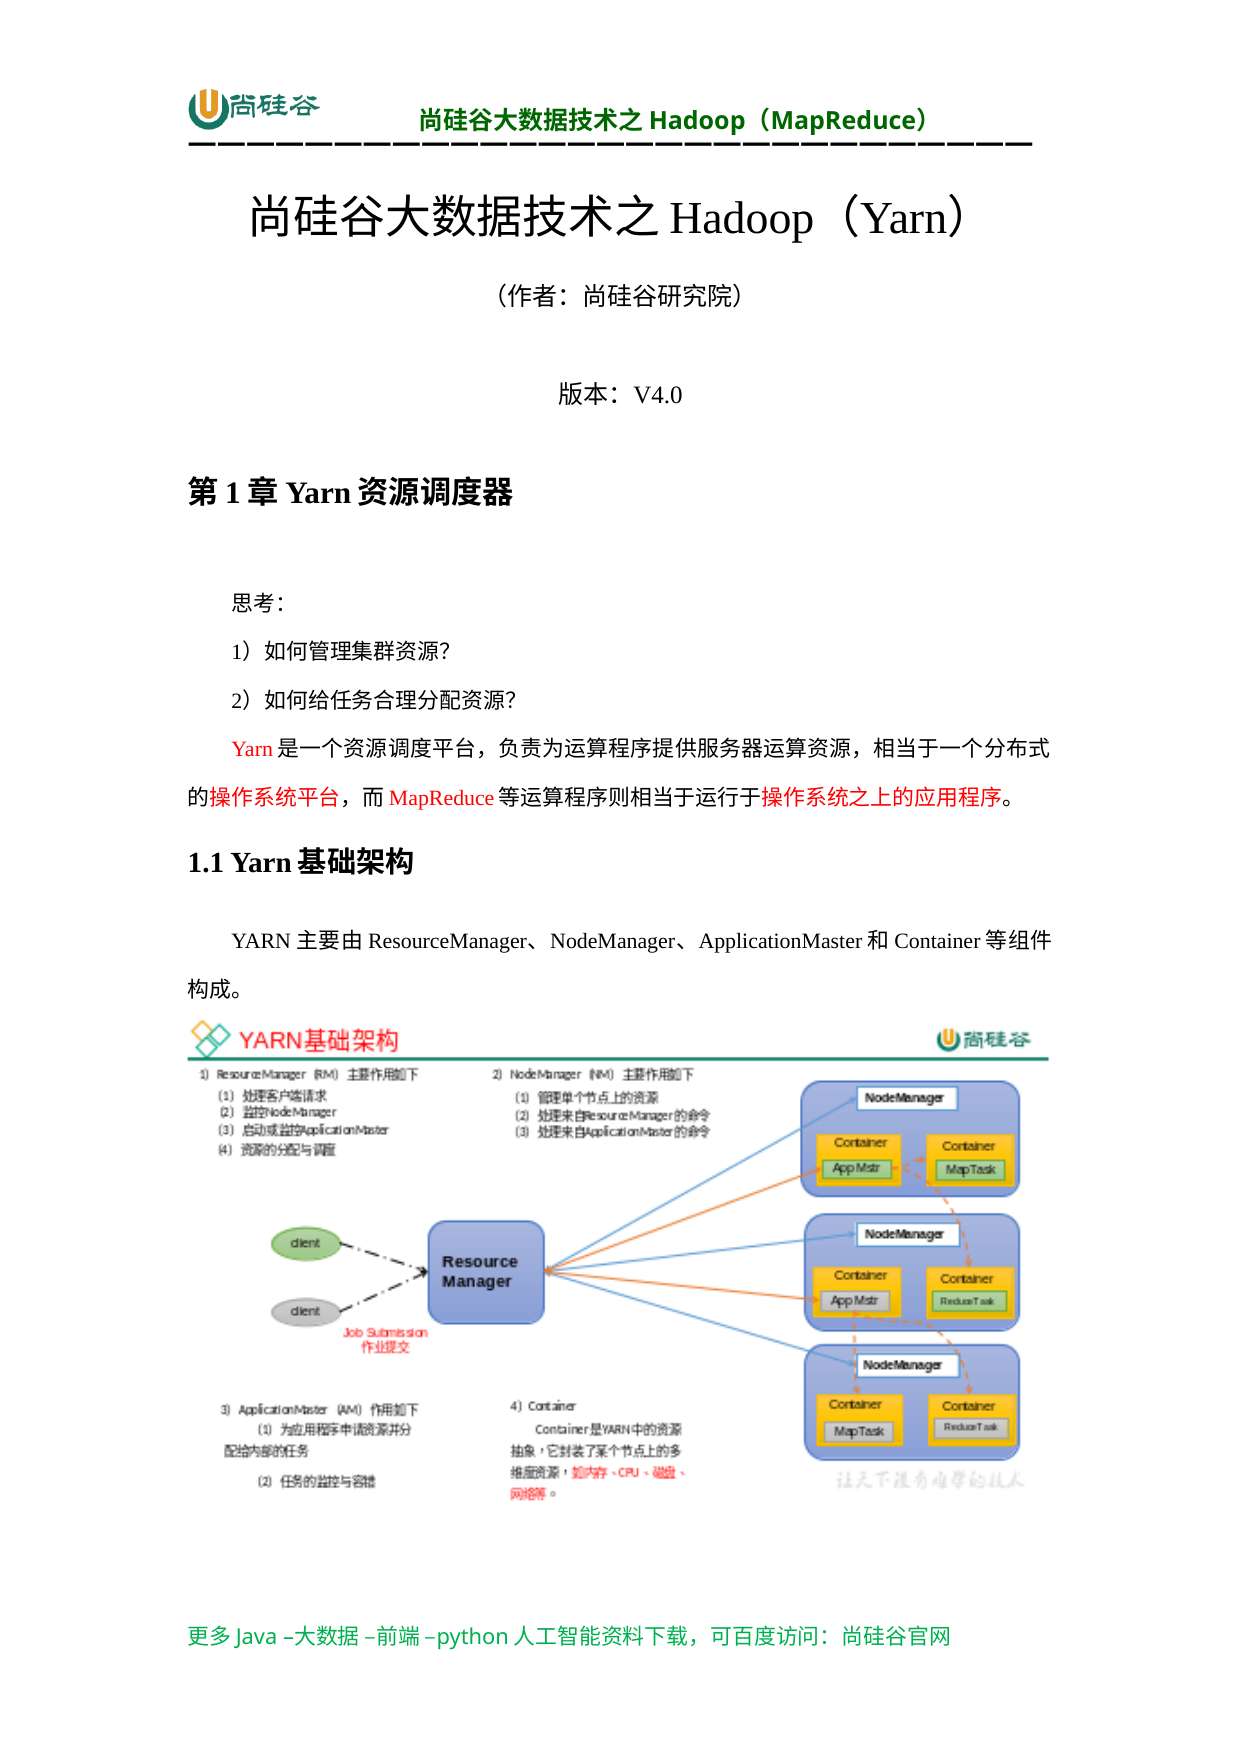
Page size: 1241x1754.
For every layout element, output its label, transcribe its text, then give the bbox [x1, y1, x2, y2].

text （作者：尚硅谷研究院） [187, 262, 1053, 327]
text 思考： [187, 586, 1053, 618]
text 1）如何管理集群资源？ [187, 634, 1053, 666]
text 尚硅谷大数据技术之Hadoop（Yarn） [187, 165, 1053, 262]
text 2）如何给任务合理分配资源？ [187, 682, 1053, 715]
subtitle 第1章 Yarn资源调度器 [187, 457, 1053, 522]
subtitle 1.1 Yarn基础架构 [187, 828, 1053, 893]
text YARN主要由ResourceManager、NodeManager、ApplicationMaster和Container等组件构成。 [187, 923, 1053, 1004]
text Yarn是一个资源调度平台，负责为运算程序提供服务器运算资源，相当于一个分布式的操作系统平台，而MapReduce等运算程序则相当于运行于操作系统之上的应用程序。 [187, 731, 1053, 812]
text 版本：V4.0 [187, 360, 1053, 425]
